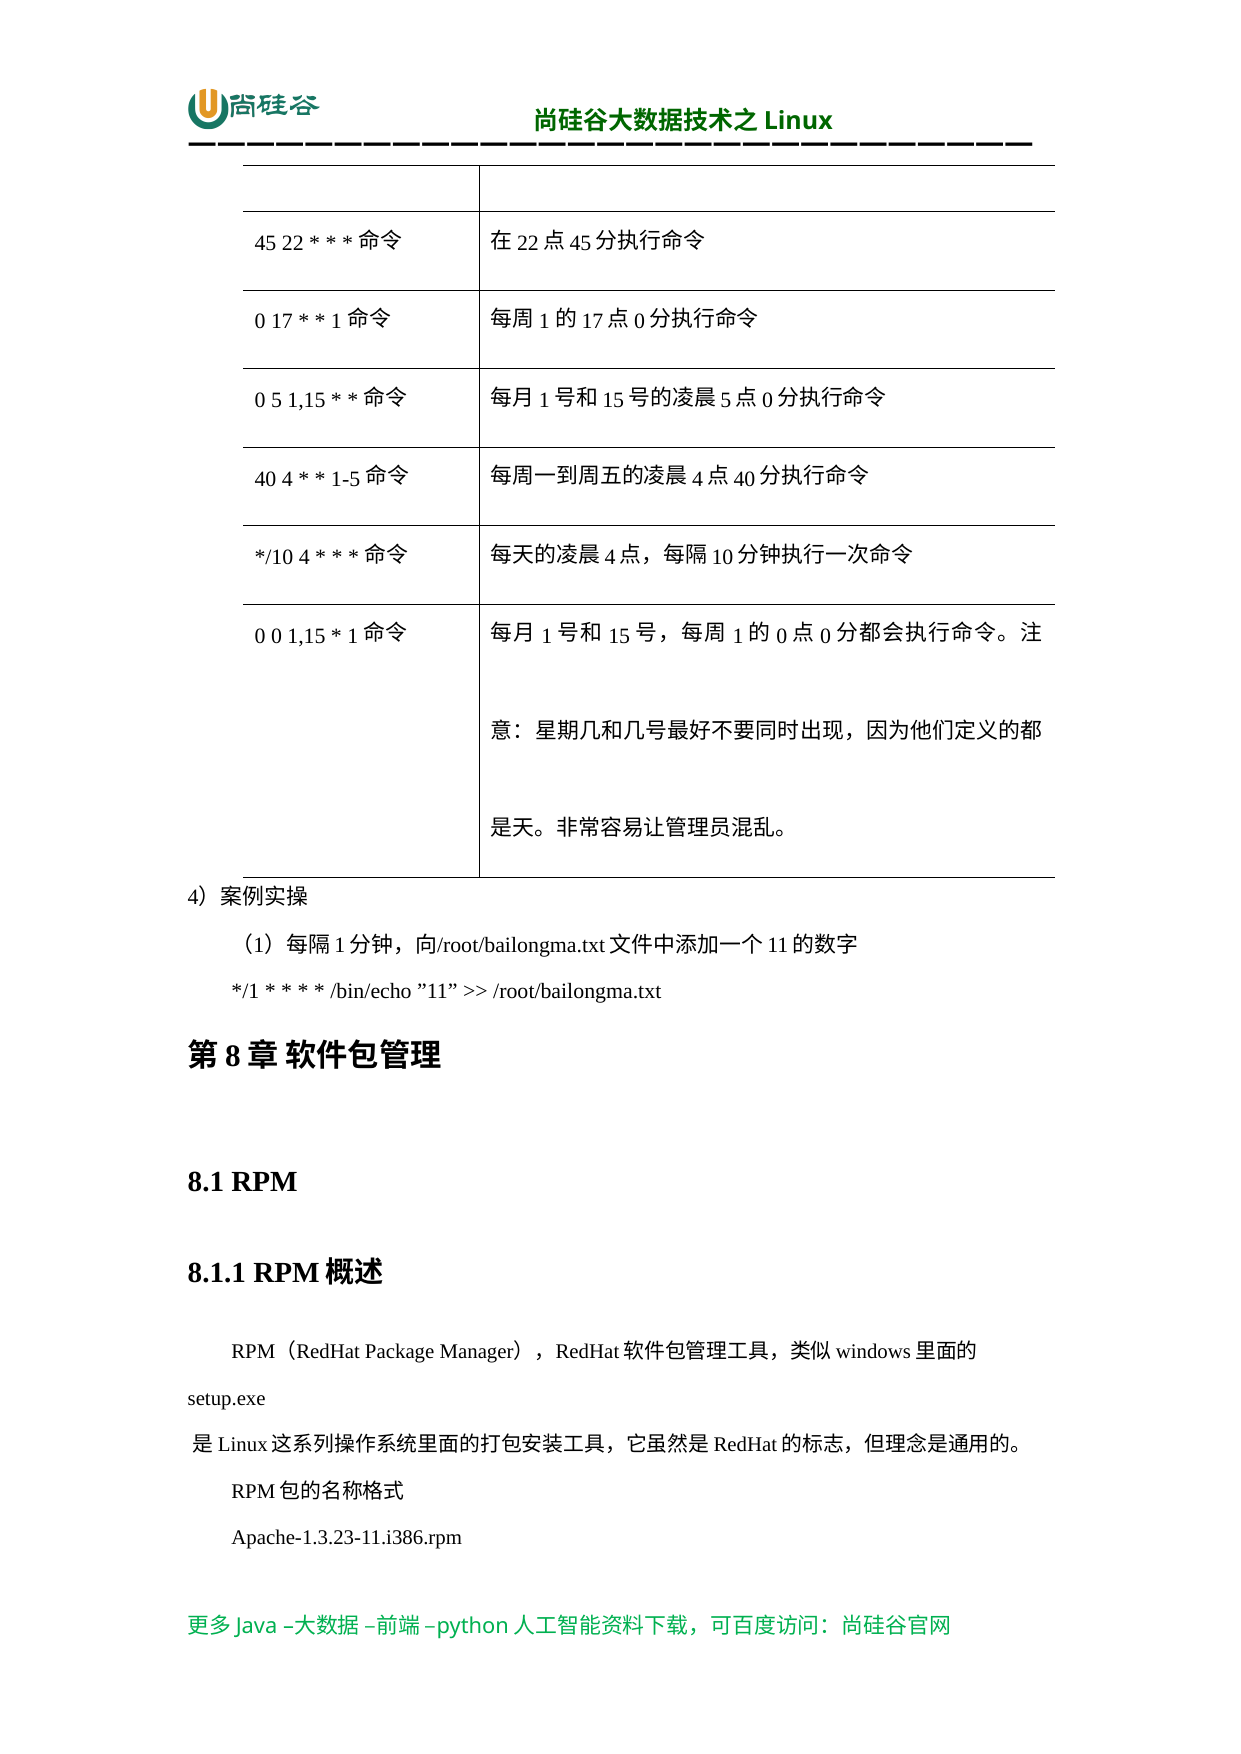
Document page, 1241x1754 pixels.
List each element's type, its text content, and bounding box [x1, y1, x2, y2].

table_cell 每周一到周五的凌晨4点40分执行命令 [480, 448, 1055, 525]
table_cell 在22点45分执行命令 [480, 212, 1055, 289]
text 是Linux这系列操作系统里面的打包安装工具，它虽然是RedHat的标志，但理念是通用的。 [187, 1426, 1053, 1458]
table_cell 每月1号和15号的凌晨5点0分执行命令 [480, 369, 1055, 447]
table_header 含义 [480, 166, 1055, 211]
table_cell 40 4 * * 1-5 命令 [243, 448, 479, 525]
subtitle 第8章 软件包管理 [187, 1020, 1053, 1085]
subtitle 8.1.1 RPM概述 [187, 1237, 1053, 1302]
text Apache-1.3.23-11.i386.rpm [231, 1521, 1053, 1554]
table_cell 0 5 1,15 * * 命令 [243, 369, 479, 447]
text （1）每隔1分钟，向/root/bailongma.txt文件中添加一个11的数字 [187, 927, 1053, 959]
table_header 时间 [243, 166, 479, 211]
table_cell 0 0 1,15 * 1 命令 [243, 605, 479, 877]
text */1 * * * * /bin/echo ”11” >> /root/bailongma.txt [187, 975, 1053, 1007]
subtitle 8.1 RPM [187, 1148, 1053, 1213]
table_cell 每月1号和15号，每周1的0点0分都会执行命令。注意：星期几和几号最好不要同时出现，因为他们定义的都是天。非常容易让管理员混乱。 [480, 605, 1055, 877]
picture [187, 88, 321, 130]
table_cell 每周1 的17点0分执行命令 [480, 291, 1055, 368]
text RPM包的名称格式 [187, 1473, 1053, 1506]
table_cell 0 17 * * 1 命令 [243, 291, 479, 368]
text 4）案例实操 [187, 878, 1053, 911]
table_cell 每天的凌晨4点，每隔10分钟执行一次命令 [480, 526, 1055, 604]
table_cell */10 4 * * * 命令 [243, 526, 479, 604]
text RPM（RedHat Package Manager），RedHat软件包管理工具，类似windows里面的setup.exe [187, 1333, 1053, 1414]
table_cell 45 22 * * * 命令 [243, 212, 479, 289]
